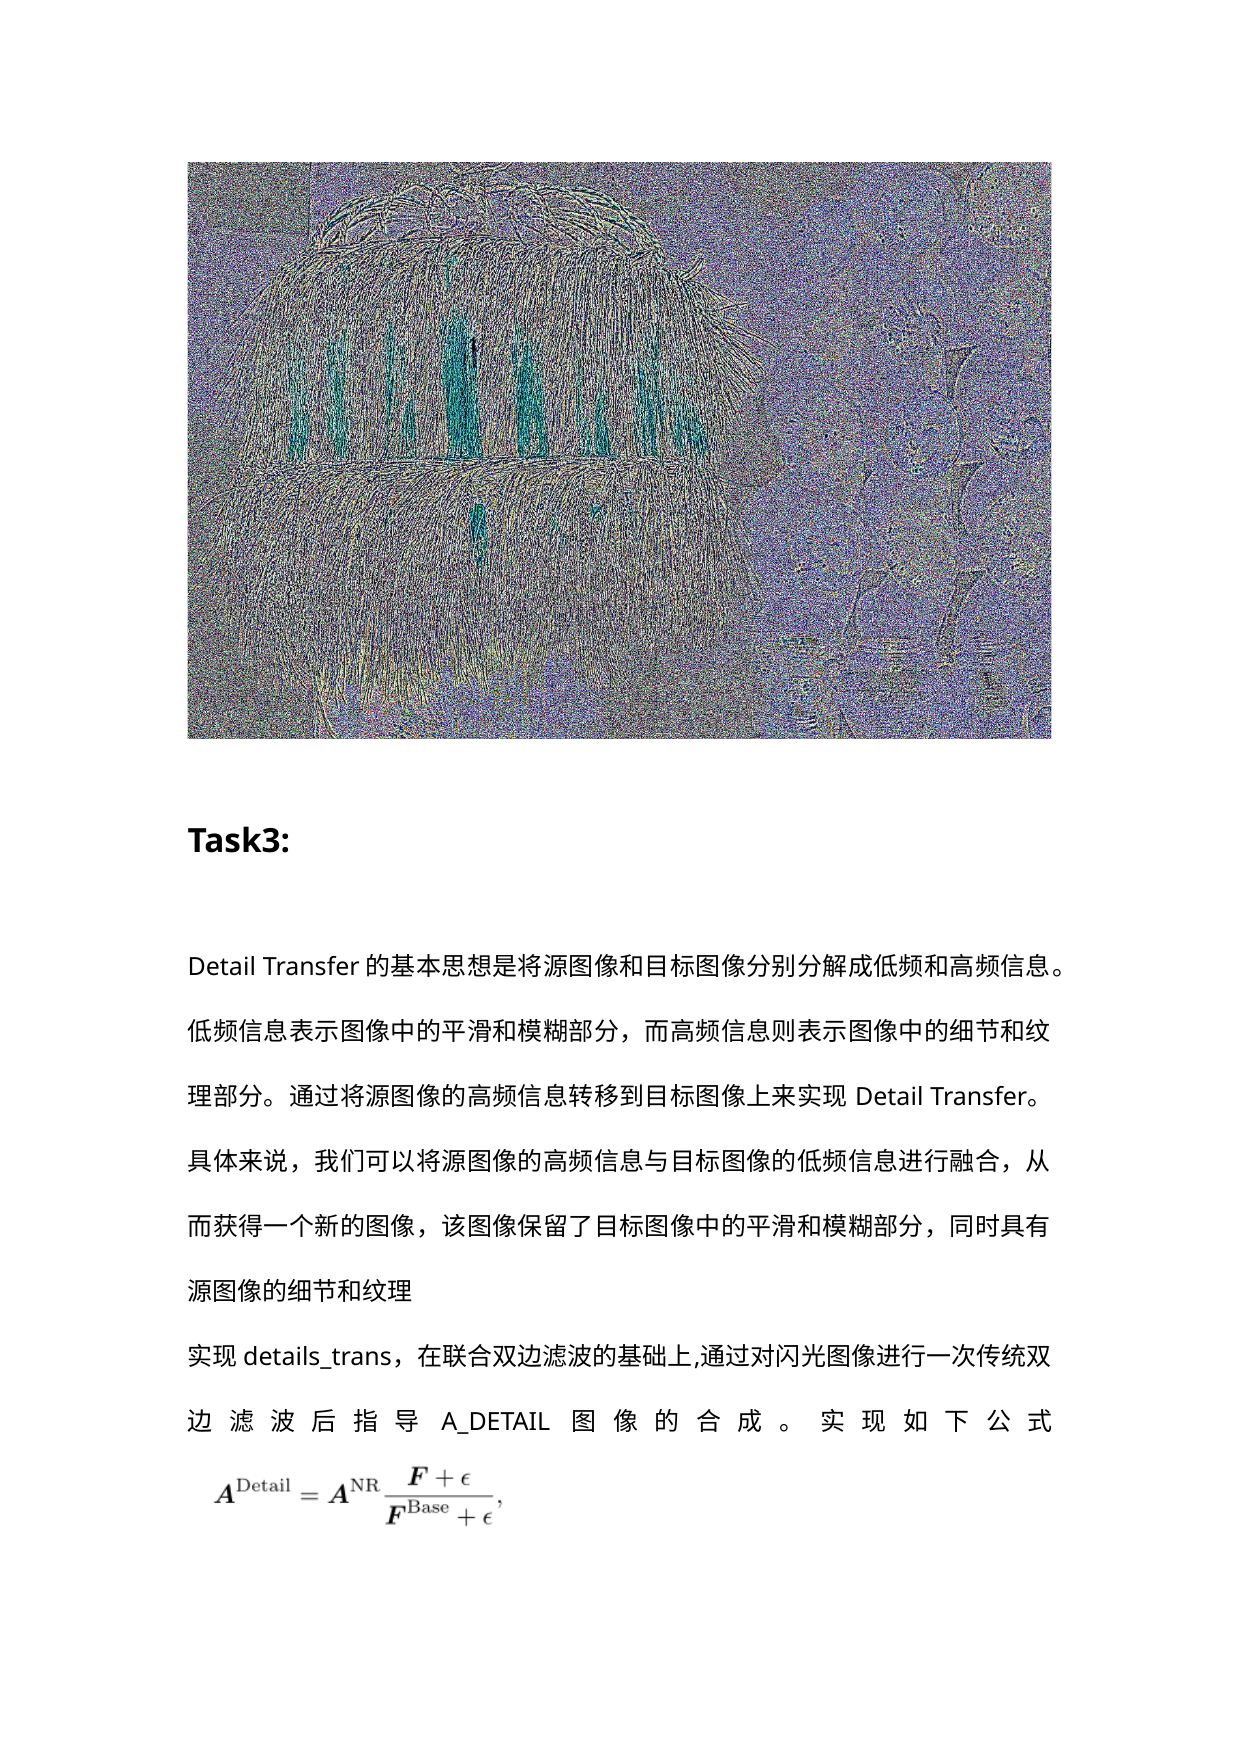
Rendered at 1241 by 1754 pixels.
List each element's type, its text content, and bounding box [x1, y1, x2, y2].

text Detail Transfer的基本思想是将源图像和目标图像分别分解成低频和高频信息。低频信息表示图像中的平滑和模糊部分，而高频信息则表示图像中的细节和纹理部分。通过将源图像的高频信息转移到目标图像上来实现Detail Transfer。具体来说，我们可以将源图像的高频信息与目标图像的低频信息进行融合，从而获得一个新的图像，该图像保留了目标图像中的平滑和模糊部分，同时具有源图像的细节和纹理 [187, 932, 1053, 1322]
text 实现details_trans，在联合双边滤波的基础上,通过对闪光图像进行一次传统双边滤波后指导A_DETAIL图像的合成。实现如下公式 [187, 1322, 1053, 1549]
picture [187, 162, 1052, 739]
subtitle Task3: [187, 807, 1053, 872]
